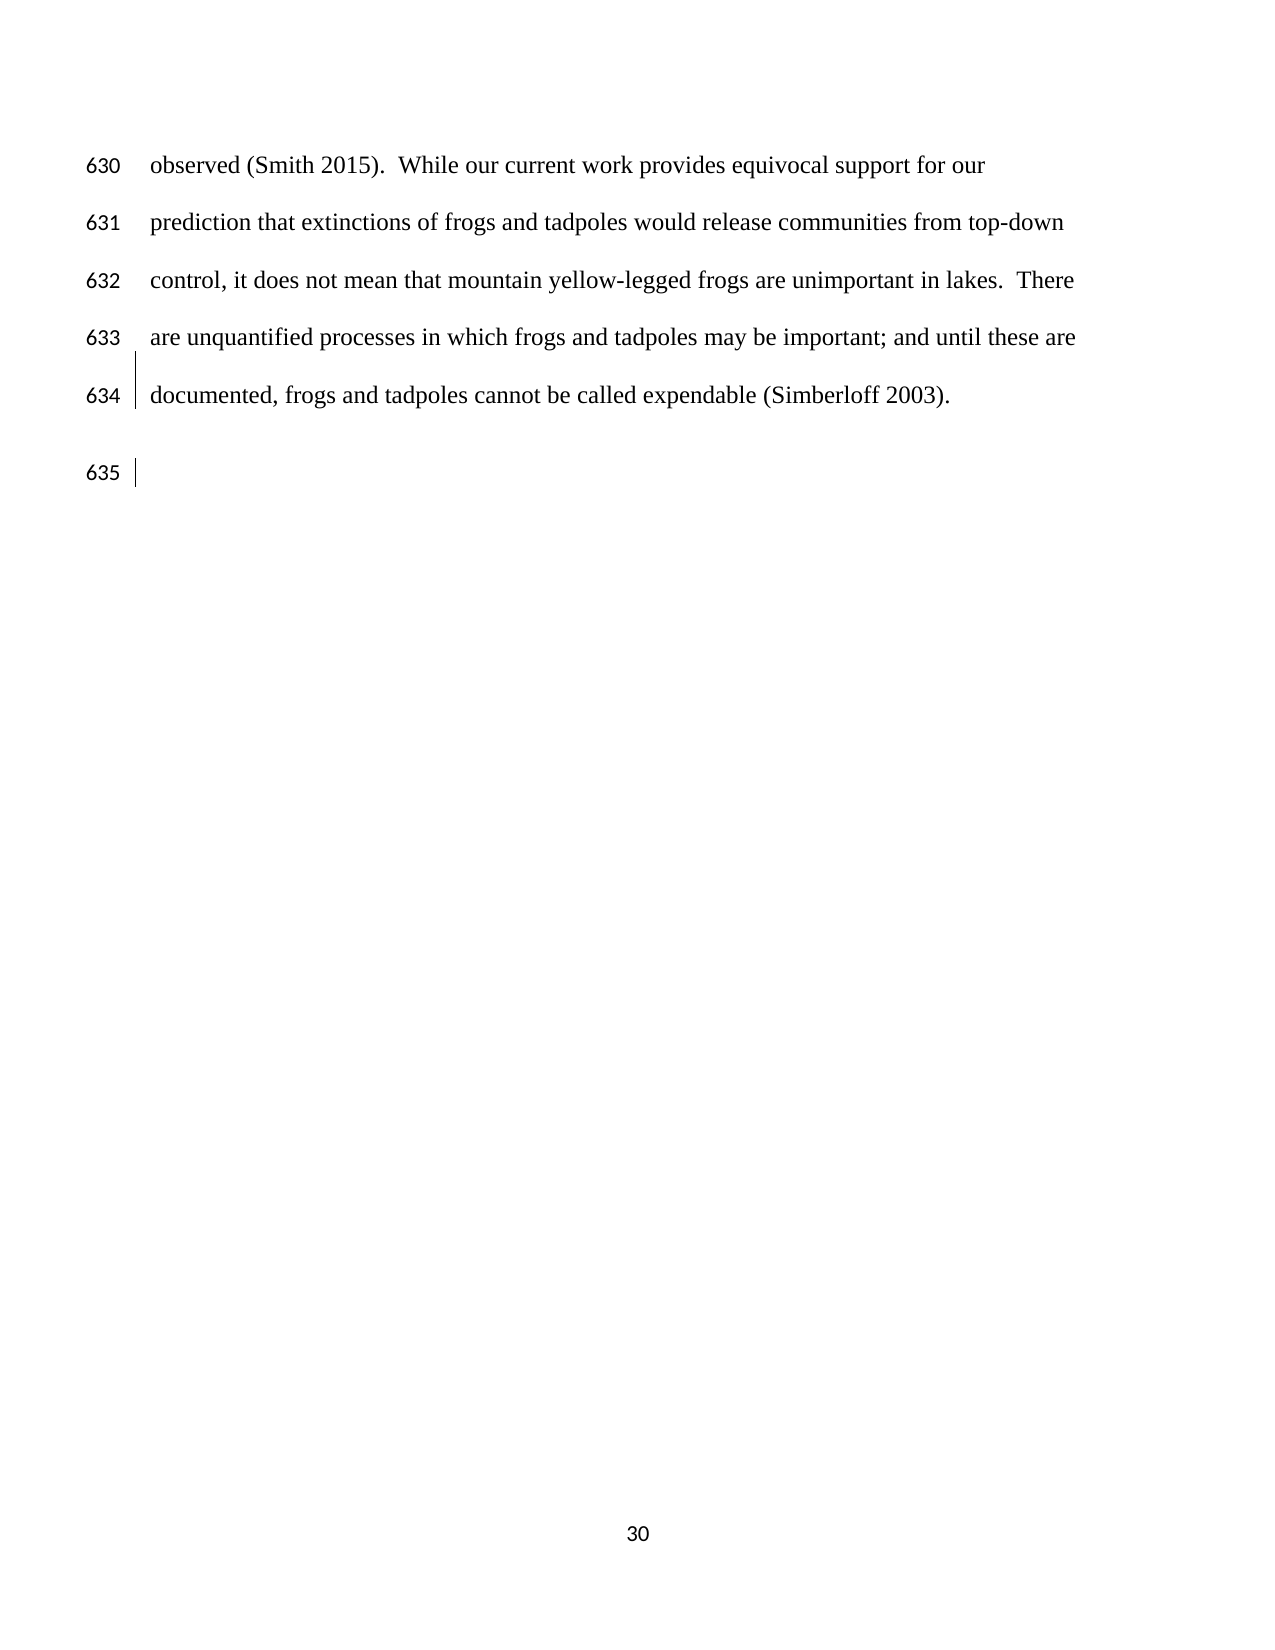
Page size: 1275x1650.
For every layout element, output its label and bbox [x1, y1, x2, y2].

text [150, 150, 1087, 409]
